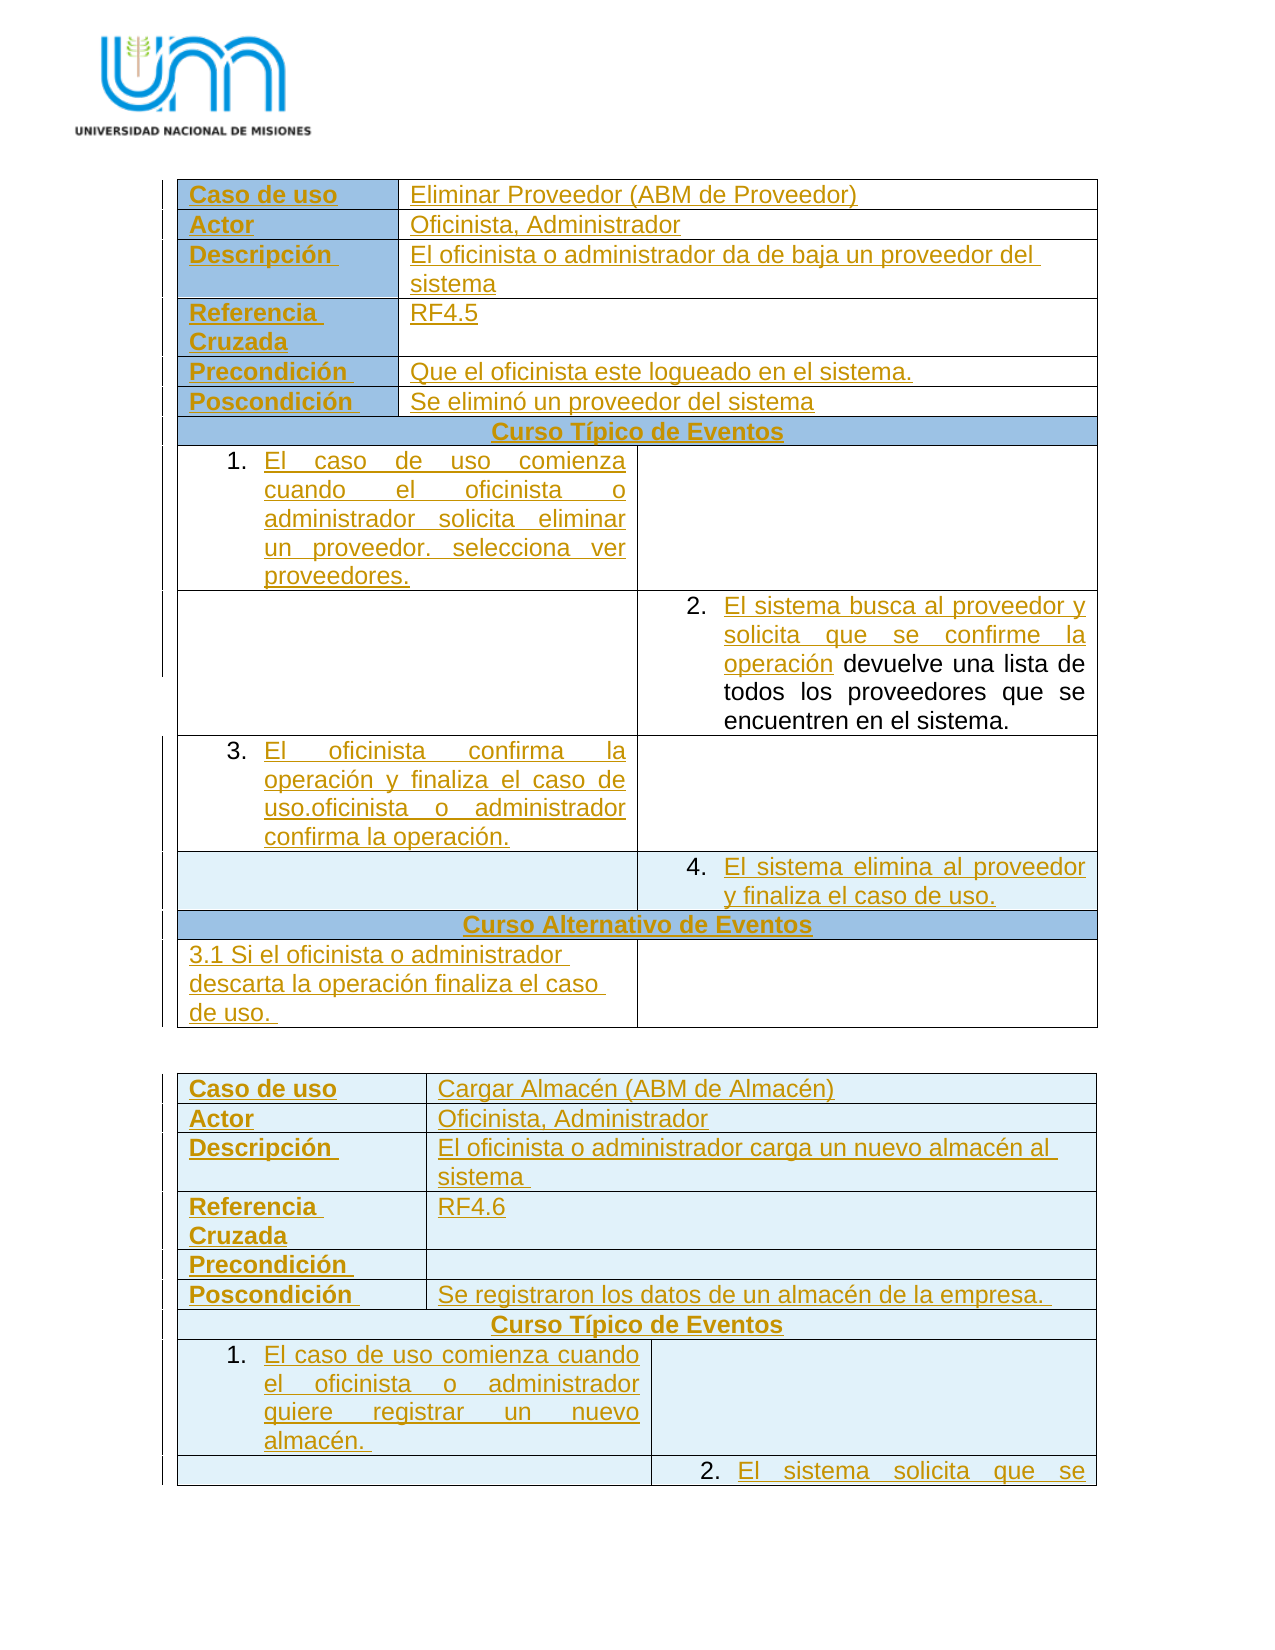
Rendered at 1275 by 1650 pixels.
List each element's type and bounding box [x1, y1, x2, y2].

table_header [178, 180, 398, 209]
table_cell [399, 240, 1097, 297]
table_cell [178, 591, 637, 735]
table_header [399, 180, 1097, 209]
table_cell [178, 240, 398, 297]
table_cell [178, 417, 1097, 445]
table_cell [178, 357, 398, 386]
table_cell [638, 736, 1097, 851]
table_cell [638, 446, 1097, 590]
table_cell [178, 210, 398, 239]
table_cell [638, 940, 1097, 1027]
table_cell [178, 387, 398, 416]
table_cell [399, 210, 1097, 239]
table_cell [178, 299, 398, 356]
table_cell [178, 940, 637, 1027]
table_cell [399, 357, 1097, 386]
picture [65, 32, 322, 138]
table_cell [638, 591, 1097, 735]
table_cell [178, 736, 637, 851]
table_cell [178, 911, 1097, 939]
table_cell [178, 446, 637, 590]
table_cell [399, 387, 1097, 416]
table_cell [399, 299, 1097, 356]
